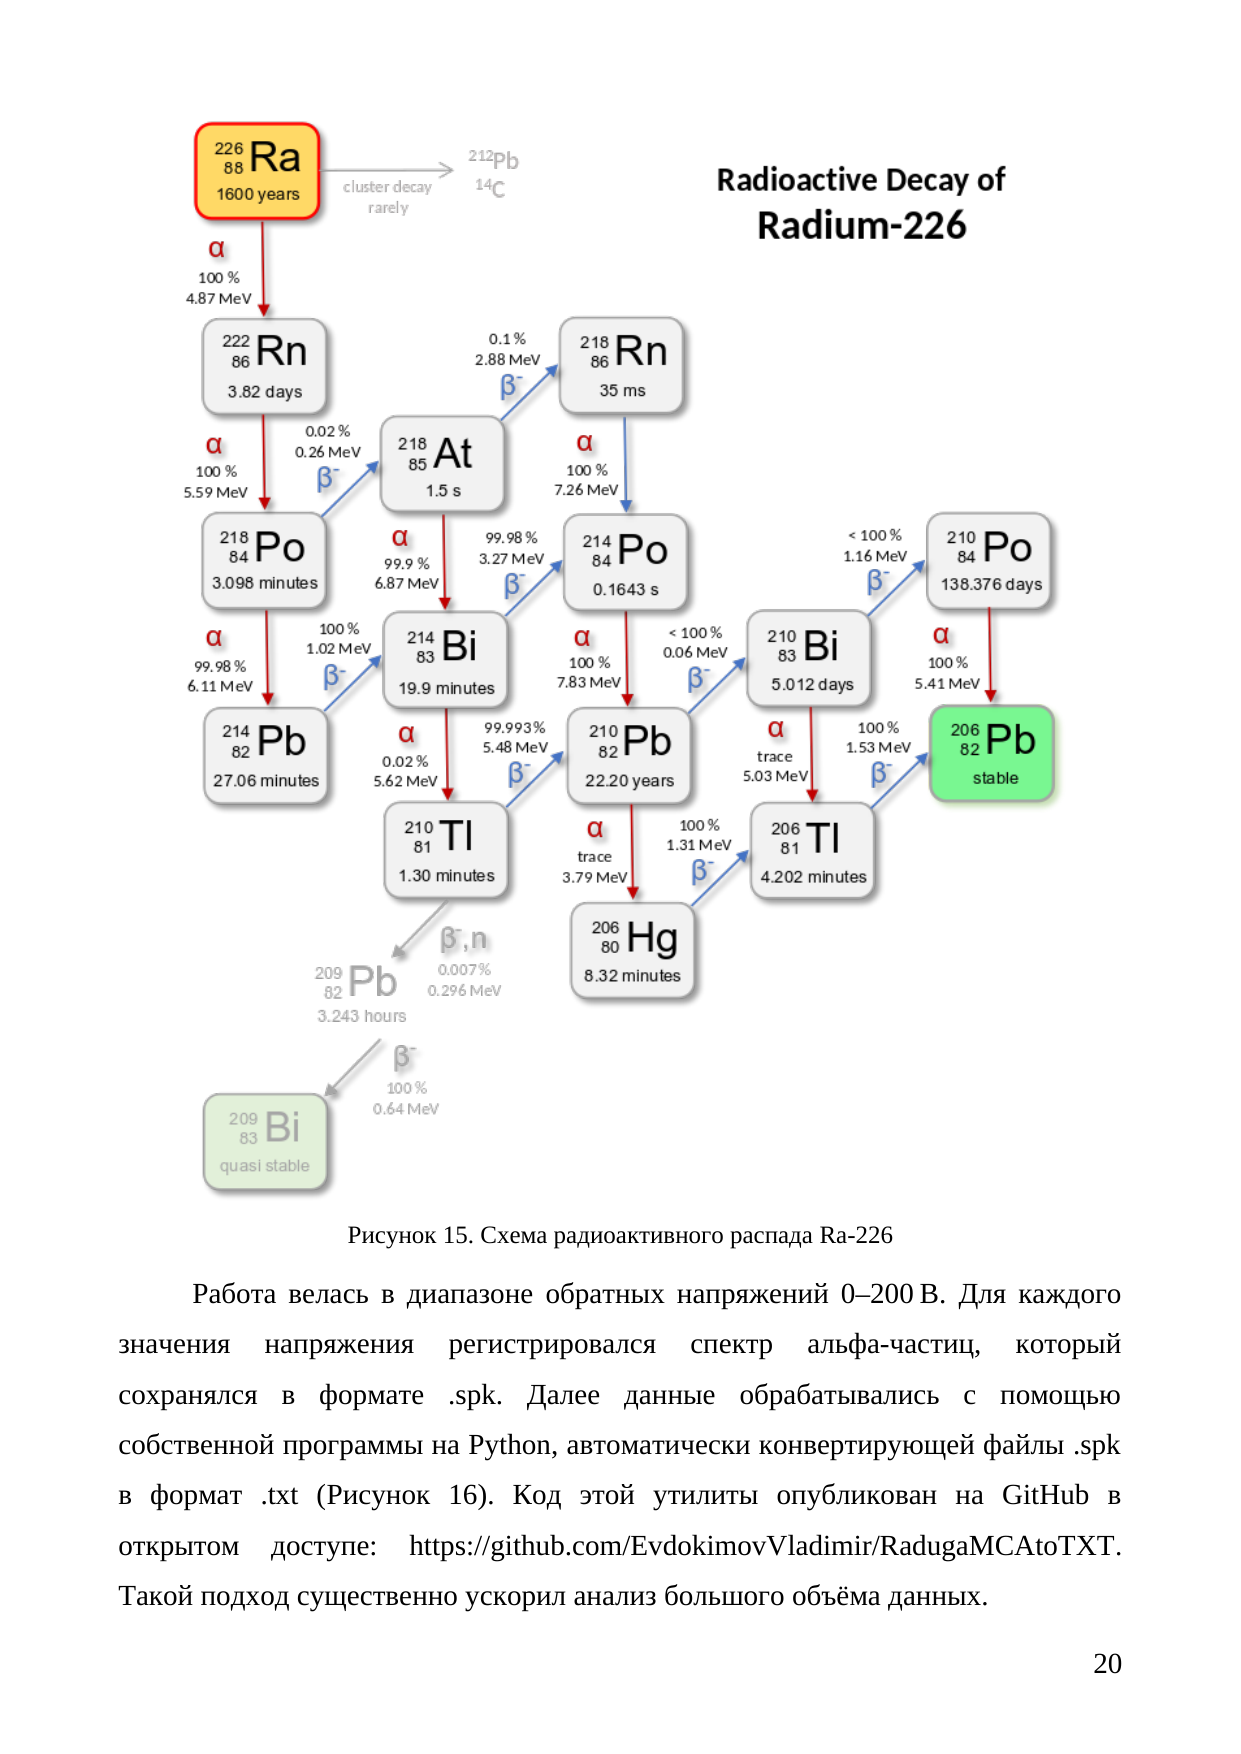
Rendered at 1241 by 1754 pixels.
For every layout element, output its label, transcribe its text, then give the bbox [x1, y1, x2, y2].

text Работа велась в диапазоне обратных напряжений 0–200 В. Для каждого значения напряжения регистрировался спектр альфа-частиц, который сохранялся в формате .spk. Далее данные обрабатывались с помощью собственной программы на Python, автоматически конвертирующей файлы .spk в формат .txt (Рисунок 16). Код этой утилиты опубликован на GitHub в открытом доступе: https://github.com/EvdokimovVladimir/RadugaMCAtoTXT. Такой подход существенно ускорил анализ большого объёма данных. [118, 1276, 1122, 1612]
text Рисунок 15. Схема радиоактивного распада Ra-226 [118, 1221, 1122, 1249]
picture [168, 118, 1072, 1204]
